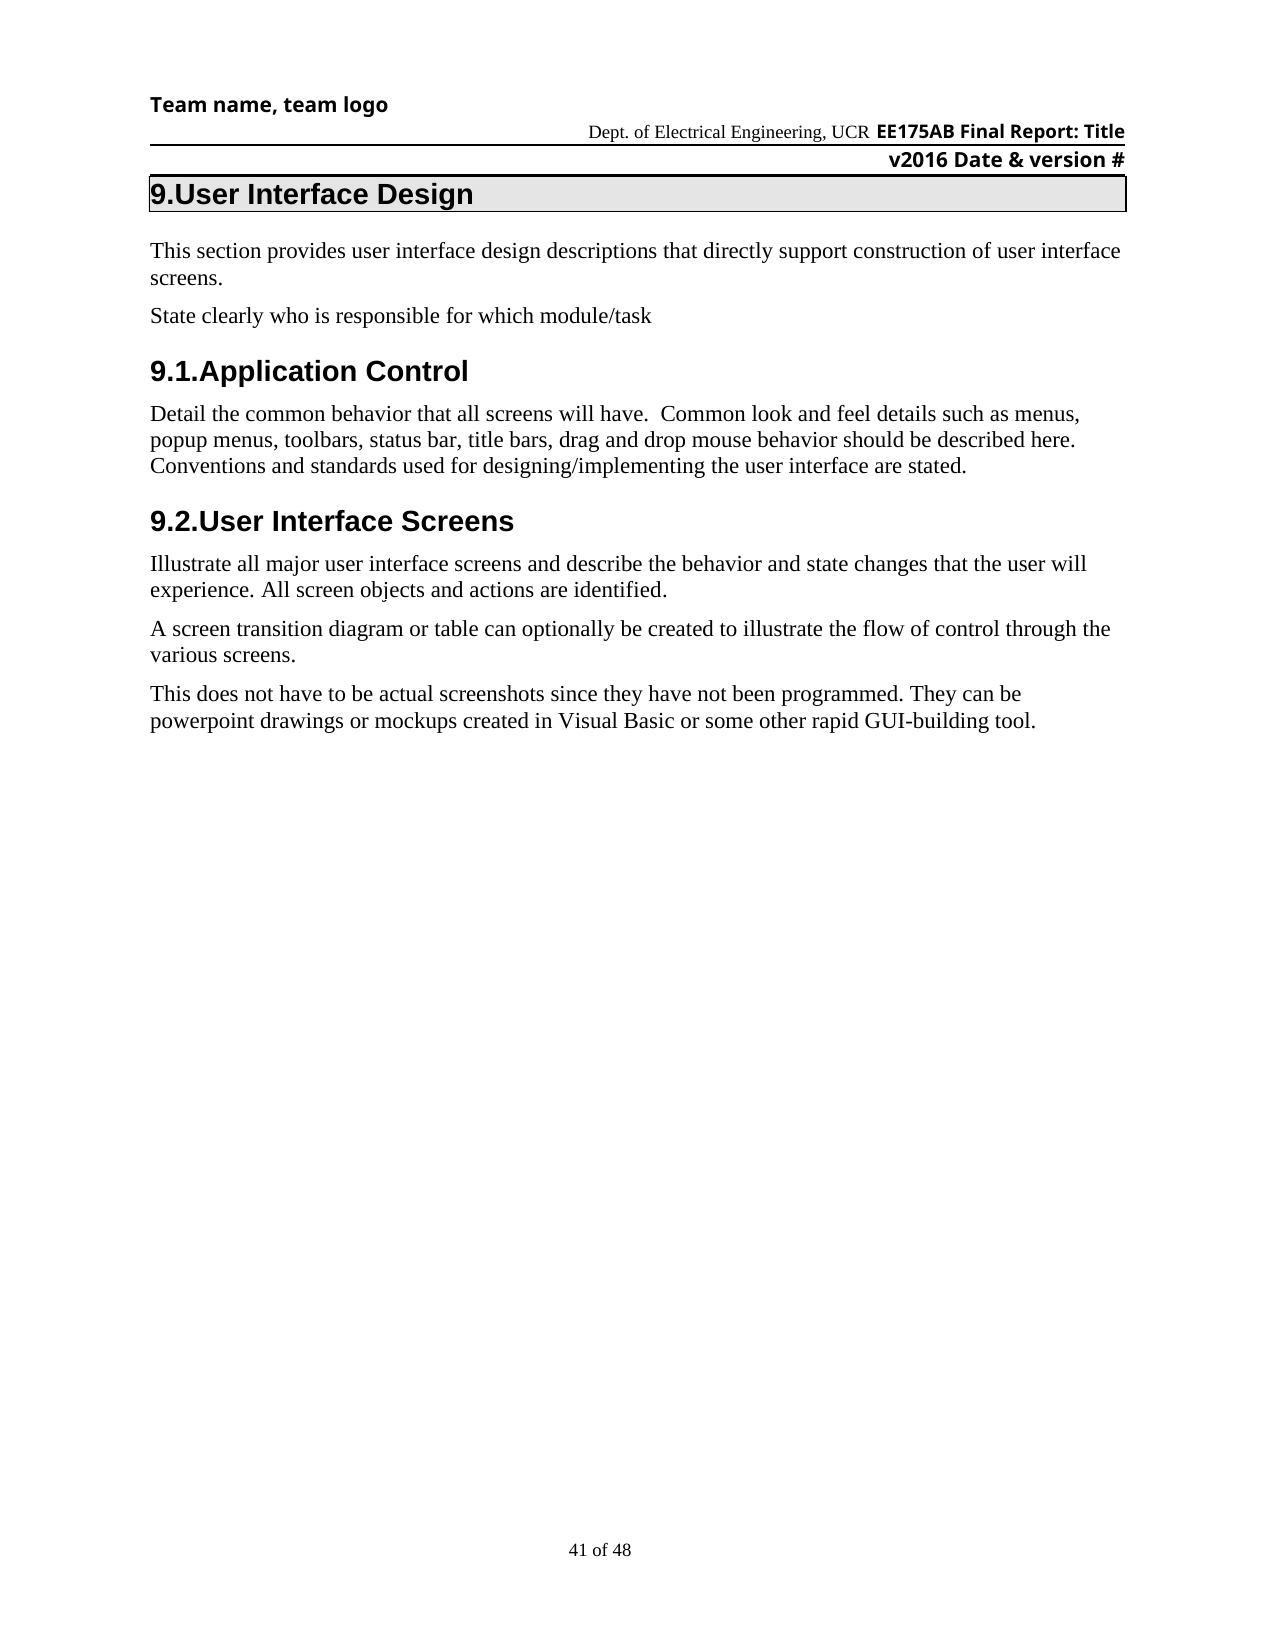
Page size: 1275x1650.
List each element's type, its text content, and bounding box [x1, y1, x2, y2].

text Detail the common behavior that all screens will have. Common look and feel details such as menus, popup menus, toolbars, status bar, title bars, drag and drop mouse behavior should be described here. Conventions and standards used for designing/implementing the user interface are stated. [150, 400, 1125, 479]
subtitle Application Control [150, 354, 1125, 387]
text This section provides user interface design descriptions that directly support construction of user interface screens. [150, 237, 1125, 290]
subtitle User Interface Design [150, 177, 1125, 211]
text Illustrate all major user interface screens and describe the behavior and state changes that the user will experience. All screen objects and actions are identified. [150, 550, 1125, 603]
subtitle User Interface Screens [150, 504, 1125, 537]
text This does not have to be actual screenshots since they have not been programmed. They can be powerpoint drawings or mockups created in Visual Basic or some other rapid GUI-building tool. [150, 680, 1125, 733]
text A screen transition diagram or table can optionally be created to illustrate the flow of control through the various screens. [150, 615, 1125, 668]
text State clearly who is responsible for which module/task [150, 302, 1125, 329]
